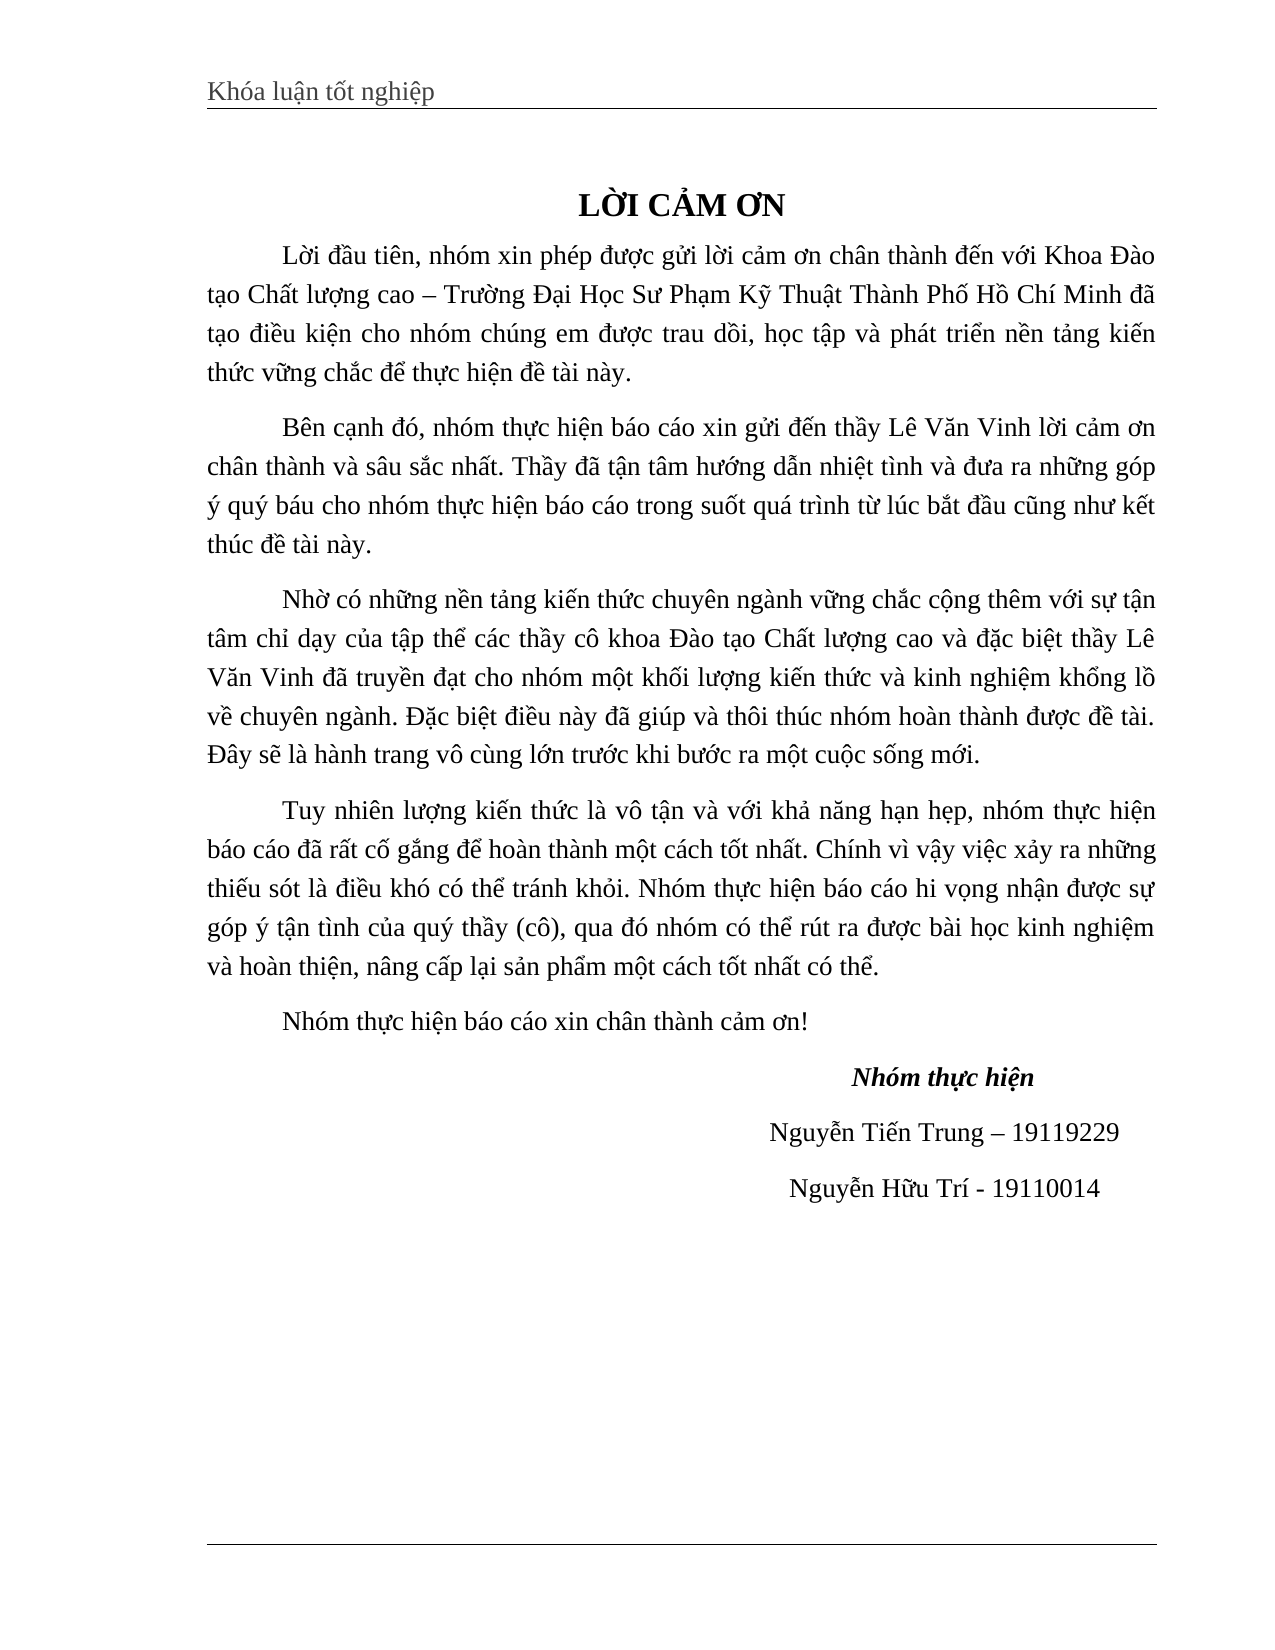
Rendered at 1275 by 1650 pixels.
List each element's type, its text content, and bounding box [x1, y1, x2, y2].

text Nhờ có những nền tảng kiến thức chuyên ngành vững chắc cộng thêm với sự tận tâm chỉ dạy của tập thể các thầy cô khoa Đào tạo Chất lượng cao và đặc biệt thầy Lê Văn Vinh đã truyền đạt cho nhóm một khối lượng kiến thức và kinh nghiệm khổng lồ về chuyên ngành. Đặc biệt điều này đã giúp và thôi thúc nhóm hoàn thành được đề tài. Đây sẽ là hành trang vô cùng lớn trước khi bước ra một cuộc sống mới. [207, 583, 1157, 770]
text Tuy nhiên lượng kiến thức là vô tận và với khả năng hạn hẹp, nhóm thực hiện báo cáo đã rất cố gắng để hoàn thành một cách tốt nhất. Chính vì vậy việc xảy ra những thiếu sót là điều khó có thể tránh khỏi. Nhóm thực hiện báo cáo hi vọng nhận được sự góp ý tận tình của quý thầy (cô), qua đó nhóm có thể rút ra được bài học kinh nghiệm và hoàn thiện, nâng cấp lại sản phẩm một cách tốt nhất có thể. [207, 794, 1157, 981]
subtitle LỜI CẢM ƠN [207, 185, 1157, 223]
text Nguyễn Hữu Trí - 19110014 [732, 1172, 1157, 1203]
text Nguyễn Tiến Trung – 19119229 [732, 1116, 1157, 1147]
text Lời đầu tiên, nhóm xin phép được gửi lời cảm ơn chân thành đến với Khoa Đào tạo Chất lượng cao – Trường Đại Học Sư Phạm Kỹ Thuật Thành Phố Hồ Chí Minh đã tạo điều kiện cho nhóm chúng em được trau dồi, học tập và phát triển nền tảng kiến thức vững chắc để thực hiện đề tài này. [207, 239, 1157, 387]
text Nhóm thực hiện báo cáo xin chân thành cảm ơn! [207, 1005, 1157, 1036]
text Nhóm thực hiện [732, 1061, 1157, 1092]
text Bên cạnh đó, nhóm thực hiện báo cáo xin gửi đến thầy Lê Văn Vinh lời cảm ơn chân thành và sâu sắc nhất. Thầy đã tận tâm hướng dẫn nhiệt tình và đưa ra những góp ý quý báu cho nhóm thực hiện báo cáo trong suốt quá trình từ lúc bắt đầu cũng như kết thúc đề tài này. [207, 411, 1157, 559]
